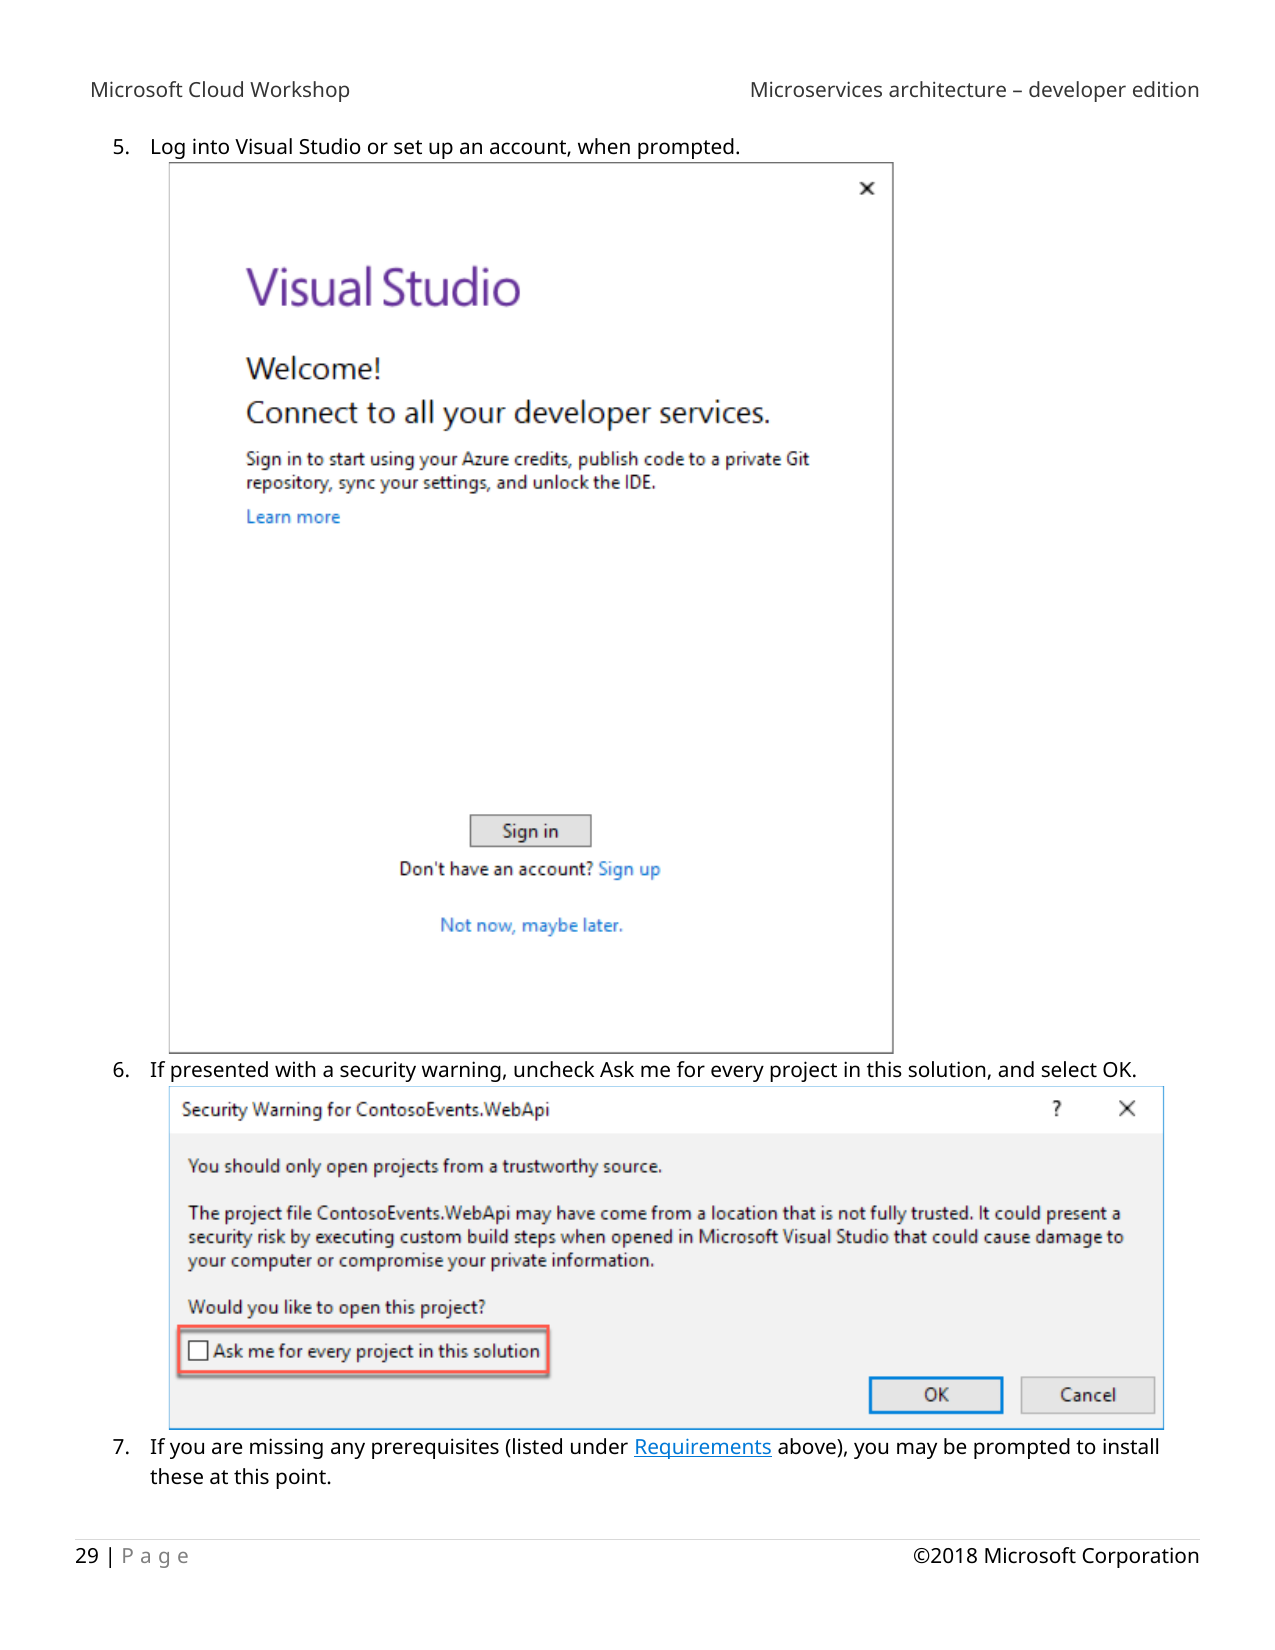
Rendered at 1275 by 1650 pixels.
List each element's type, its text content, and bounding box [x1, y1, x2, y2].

list If presented with a security warning, uncheck Ask me for every project in this solution, and select OK. [112, 1055, 1200, 1430]
list If you are missing any prerequisites (listed under Requirements above), you may be prompted to install these at this point. [112, 1432, 1200, 1491]
list Log into Visual Studio or set up an account, when prompted. [112, 132, 1200, 1053]
